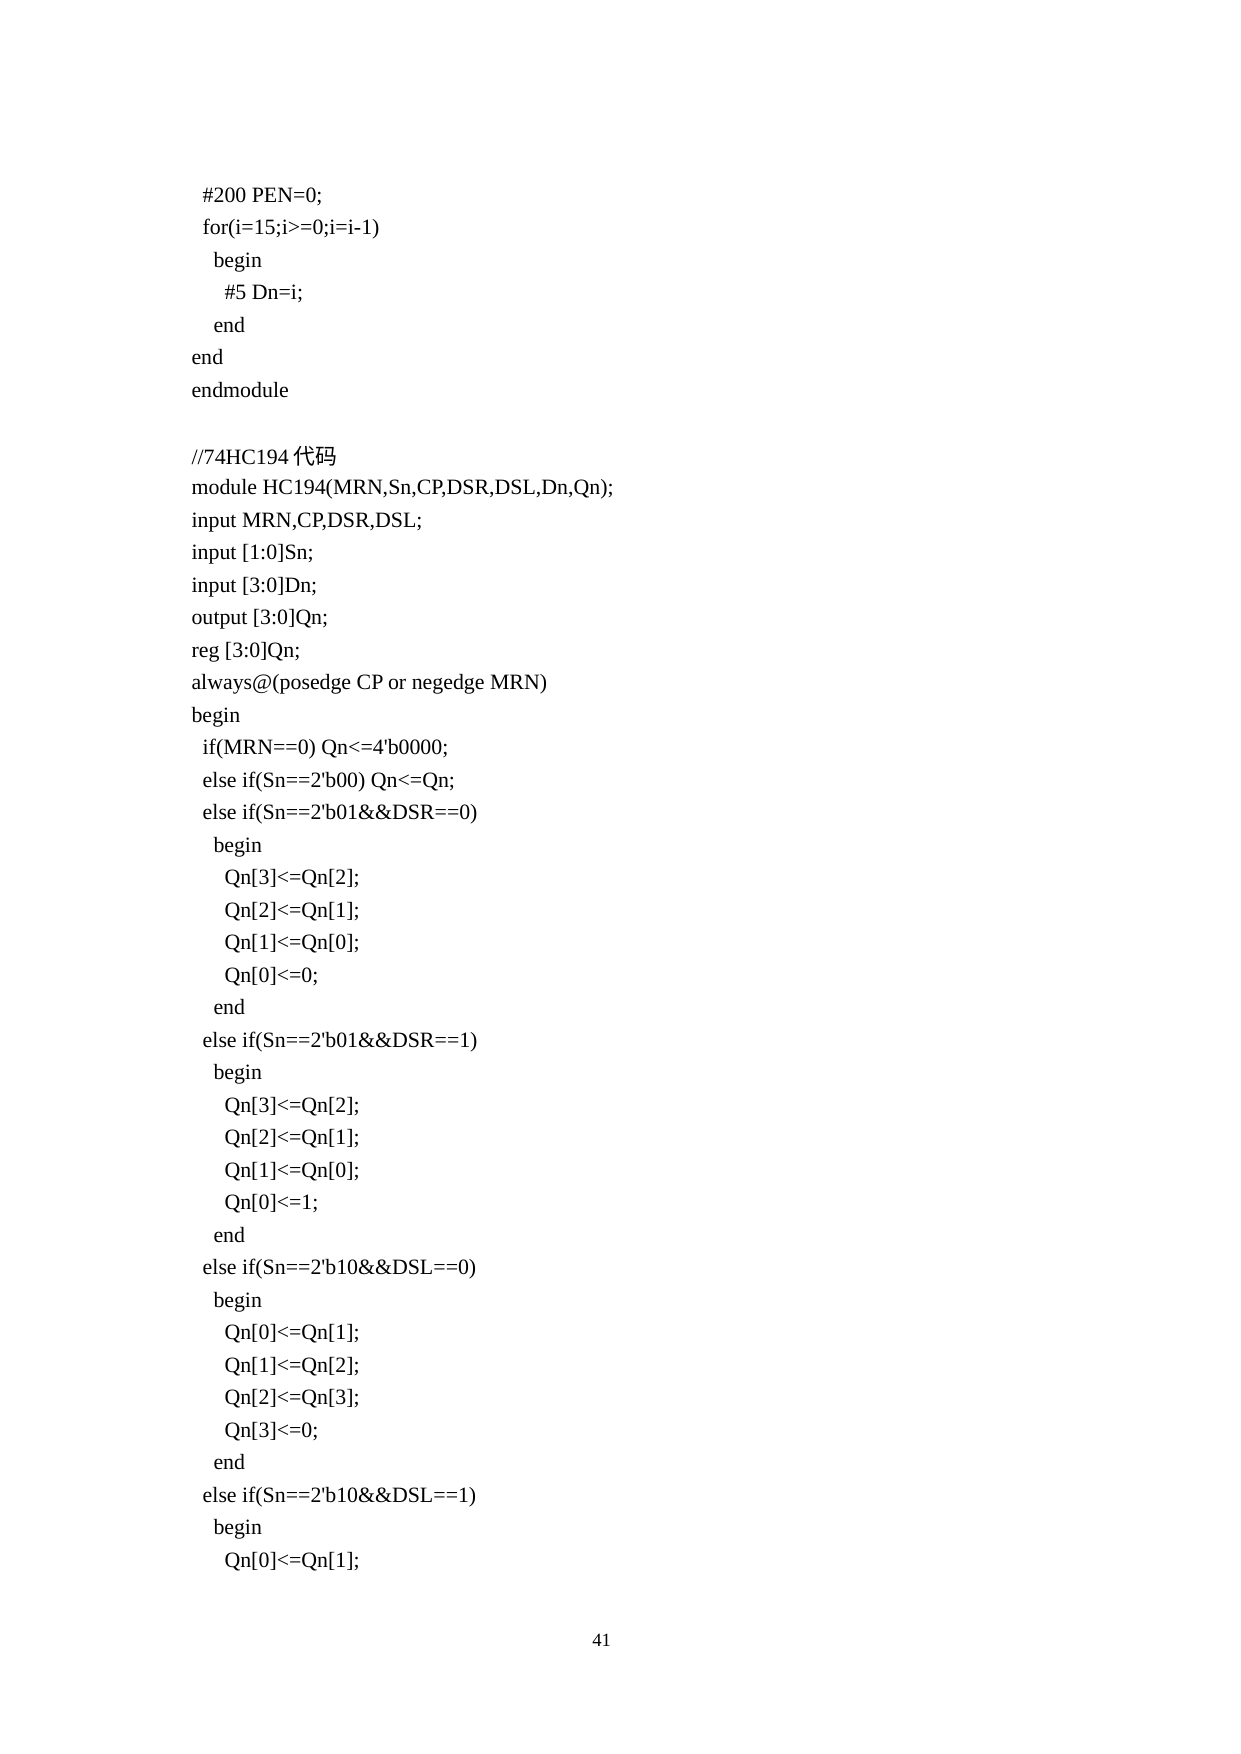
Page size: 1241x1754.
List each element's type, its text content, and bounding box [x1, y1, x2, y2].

text end [148, 308, 1092, 341]
text Qn[3]<=0; [148, 1413, 1092, 1446]
text Qn[3]<=Qn[2]; [148, 1088, 1092, 1121]
text #5 Dn=i; [148, 276, 1092, 308]
text else if(Sn==2'b01&&DSR==0) [148, 796, 1092, 828]
text always@(posedge CP or negedge MRN) [148, 666, 1092, 698]
text endmodule [148, 373, 1092, 406]
text end [148, 991, 1092, 1023]
text Qn[2]<=Qn[1]; [148, 893, 1092, 926]
text Qn[0]<=1; [148, 1186, 1092, 1218]
text end [148, 1218, 1092, 1251]
text input MRN,CP,DSR,DSL; [148, 503, 1092, 536]
text //74HC194代码 [148, 438, 1092, 471]
text Qn[1]<=Qn[0]; [148, 1153, 1092, 1186]
text Qn[2]<=Qn[3]; [148, 1381, 1092, 1413]
text for(i=15;i>=0;i=i-1) [148, 211, 1092, 243]
text end [148, 1446, 1092, 1478]
text Qn[0]<=0; [148, 958, 1092, 991]
text input [1:0]Sn; [148, 536, 1092, 568]
text else if(Sn==2'b01&&DSR==1) [148, 1023, 1092, 1056]
text if(MRN==0) Qn<=4'b0000; [148, 731, 1092, 763]
text Qn[0]<=Qn[1]; [148, 1543, 1092, 1576]
text end [148, 341, 1092, 373]
text Qn[3]<=Qn[2]; [148, 861, 1092, 893]
text else if(Sn==2'b00) Qn<=Qn; [148, 763, 1092, 796]
text module HC194(MRN,Sn,CP,DSR,DSL,Dn,Qn); [148, 471, 1092, 503]
text begin [148, 1283, 1092, 1316]
text begin [148, 243, 1092, 276]
text begin [148, 1511, 1092, 1543]
text Qn[1]<=Qn[2]; [148, 1348, 1092, 1381]
text begin [148, 1056, 1092, 1088]
text else if(Sn==2'b10&&DSL==0) [148, 1251, 1092, 1283]
text Qn[1]<=Qn[0]; [148, 926, 1092, 958]
text begin [148, 698, 1092, 731]
text begin [148, 828, 1092, 861]
text #200 PEN=0; [148, 178, 1092, 211]
text Qn[2]<=Qn[1]; [148, 1121, 1092, 1153]
text else if(Sn==2'b10&&DSL==1) [148, 1478, 1092, 1511]
text Qn[0]<=Qn[1]; [148, 1316, 1092, 1348]
text reg [3:0]Qn; [148, 633, 1092, 666]
text input [3:0]Dn; [148, 568, 1092, 601]
text output [3:0]Qn; [148, 601, 1092, 633]
